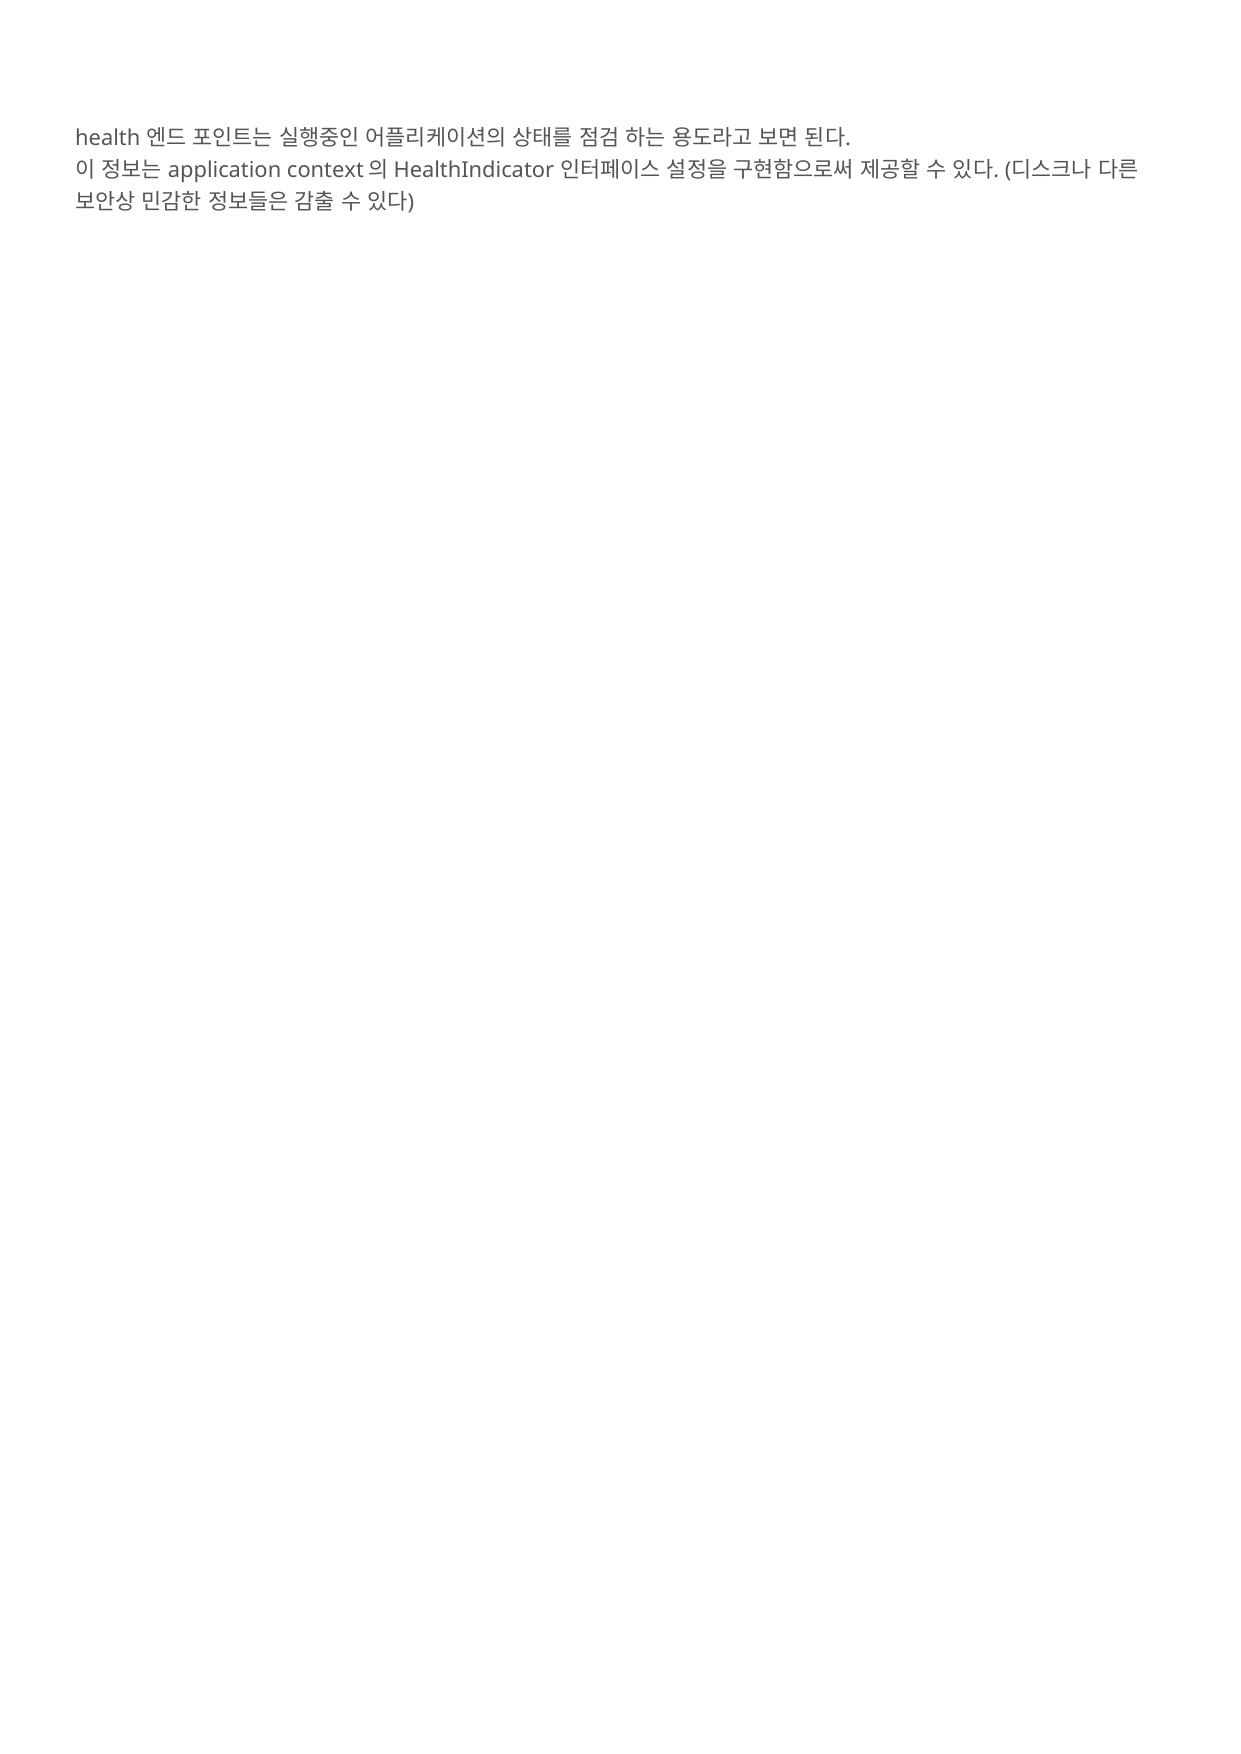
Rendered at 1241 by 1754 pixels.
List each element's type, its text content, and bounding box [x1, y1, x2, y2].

text health 엔드 포인트는 실행중인 어플리케이션의 상태를 점검 하는 용도라고 보면 된다. 이 정보는 application context의 HealthIndicator 인터페이스 설정을 구현함으로써 제공할 수 있다. (디스크나 다른 보안상 민감한 정보들은 감출 수 있다) [75, 120, 1165, 216]
